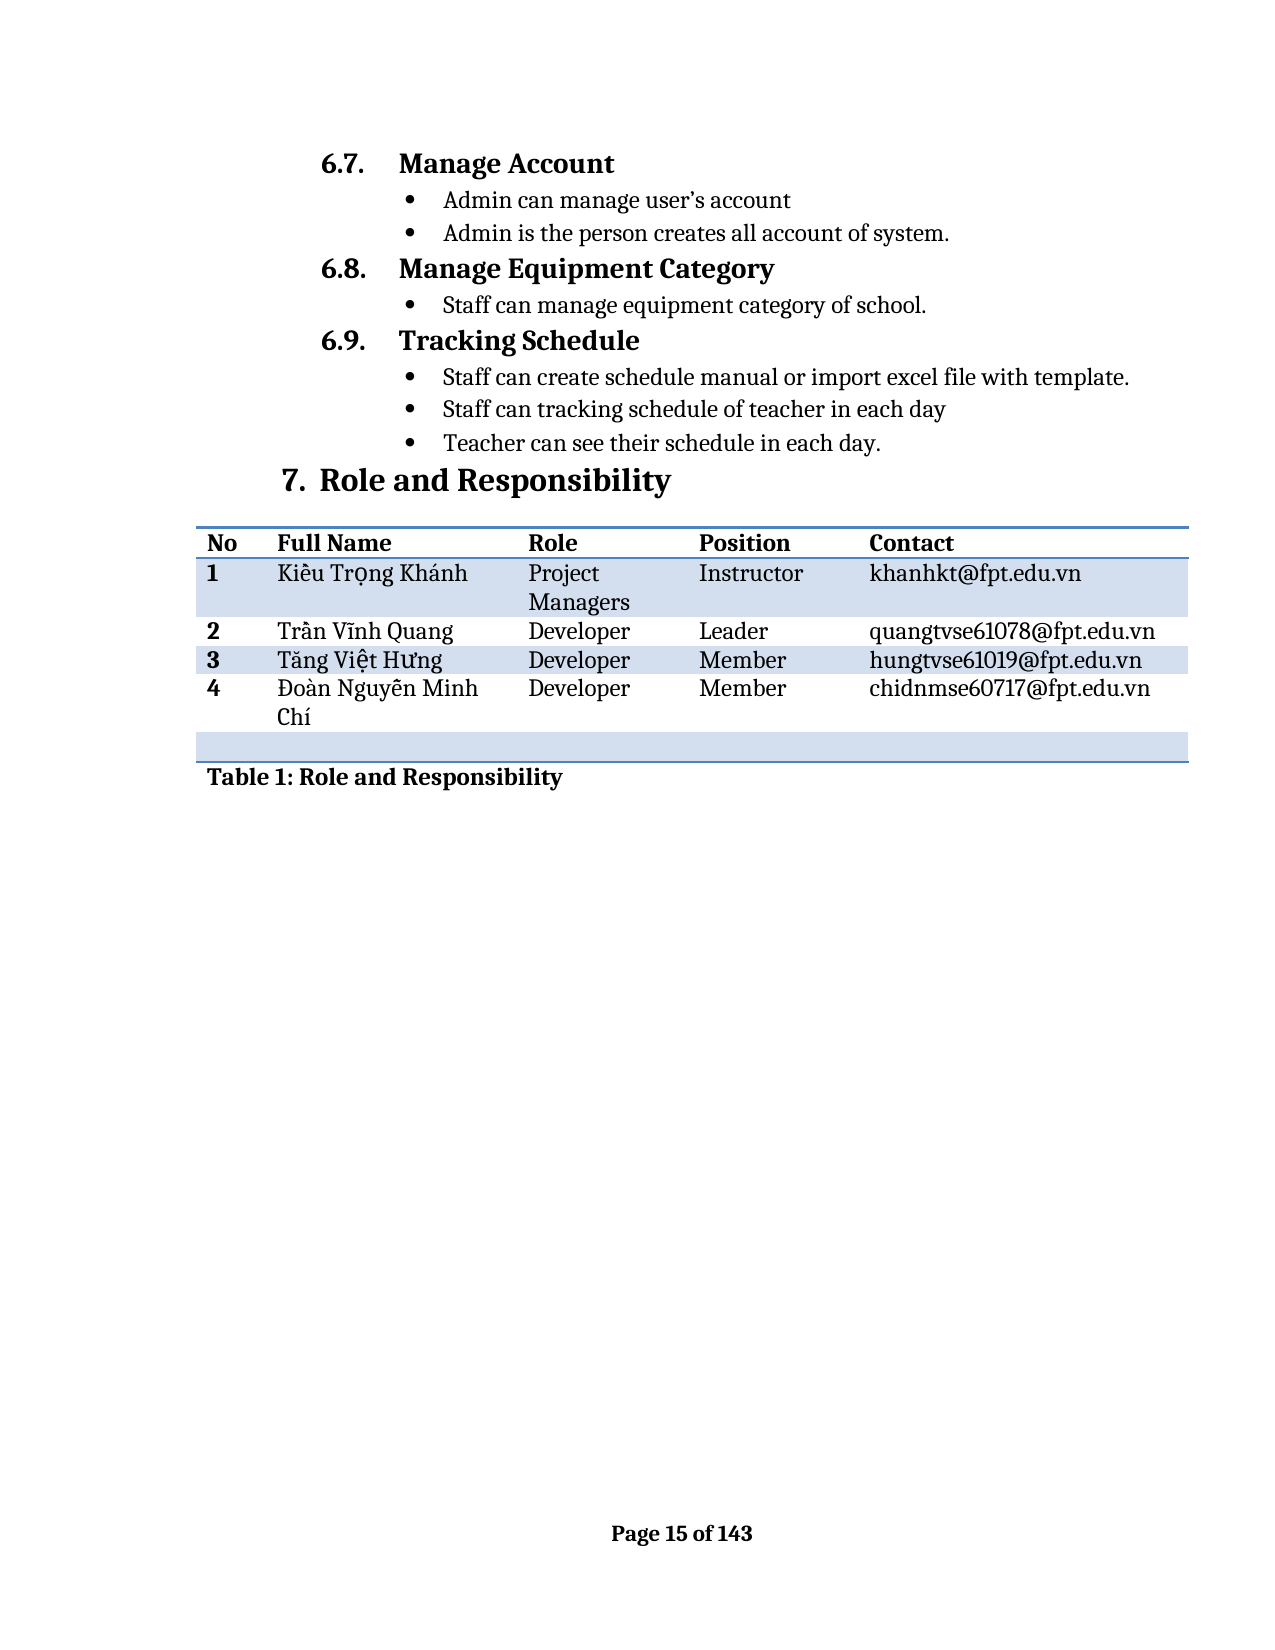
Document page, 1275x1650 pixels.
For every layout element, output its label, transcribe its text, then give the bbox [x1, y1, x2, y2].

list Staff can tracking schedule of teacher in each day [406, 395, 1157, 424]
table_cell 3 [196, 646, 266, 674]
list Teacher can see their schedule in each day. [406, 428, 1157, 457]
table_cell 2 [196, 617, 266, 646]
list Role and Responsibility [282, 461, 1157, 500]
table_cell 1 [196, 559, 266, 617]
list Tracking Schedule [321, 324, 1157, 357]
table_cell [196, 732, 266, 761]
table_cell [517, 732, 688, 761]
table_cell hungtvse61019@fpt.edu.vn [858, 646, 1188, 674]
table_cell 4 [196, 674, 266, 732]
table_cell Đoàn Nguyễn Minh Chí [266, 674, 517, 732]
table_cell Tăng Việt Hưng [266, 646, 517, 674]
table_cell Trần Vĩnh Quang [266, 617, 517, 646]
table_cell Member [688, 674, 858, 732]
table_header Position [688, 529, 858, 557]
table_cell chidnmse60717@fpt.edu.vn [858, 674, 1188, 732]
list Manage Equipment Category [321, 252, 1157, 286]
list Admin can manage user’s account [406, 186, 1157, 215]
list Staff can manage equipment category of school. [406, 291, 1157, 319]
table_cell Kiều Trọng Khánh [266, 559, 517, 617]
table_cell [266, 732, 517, 761]
table_header Full Name [266, 529, 517, 557]
table_cell Project Managers [517, 559, 688, 617]
table_cell Instructor [688, 559, 858, 617]
list Manage Account [321, 148, 1157, 181]
table_header Role [517, 529, 688, 557]
table_cell Member [688, 646, 858, 674]
table_header No [196, 529, 266, 557]
list Staff can create schedule manual or import excel file with template. [406, 362, 1157, 391]
table_cell khanhkt@fpt.edu.vn [858, 559, 1188, 617]
table_cell [688, 732, 858, 761]
table_cell Leader [688, 617, 858, 646]
table_cell Developer [517, 674, 688, 732]
table_cell [858, 732, 1188, 761]
list Admin is the person creates all account of system. [406, 219, 1157, 248]
table_cell Developer [517, 646, 688, 674]
table_cell Developer [517, 617, 688, 646]
table_header Contact [858, 529, 1188, 557]
table_cell quangtvse61078@fpt.edu.vn [858, 617, 1188, 646]
